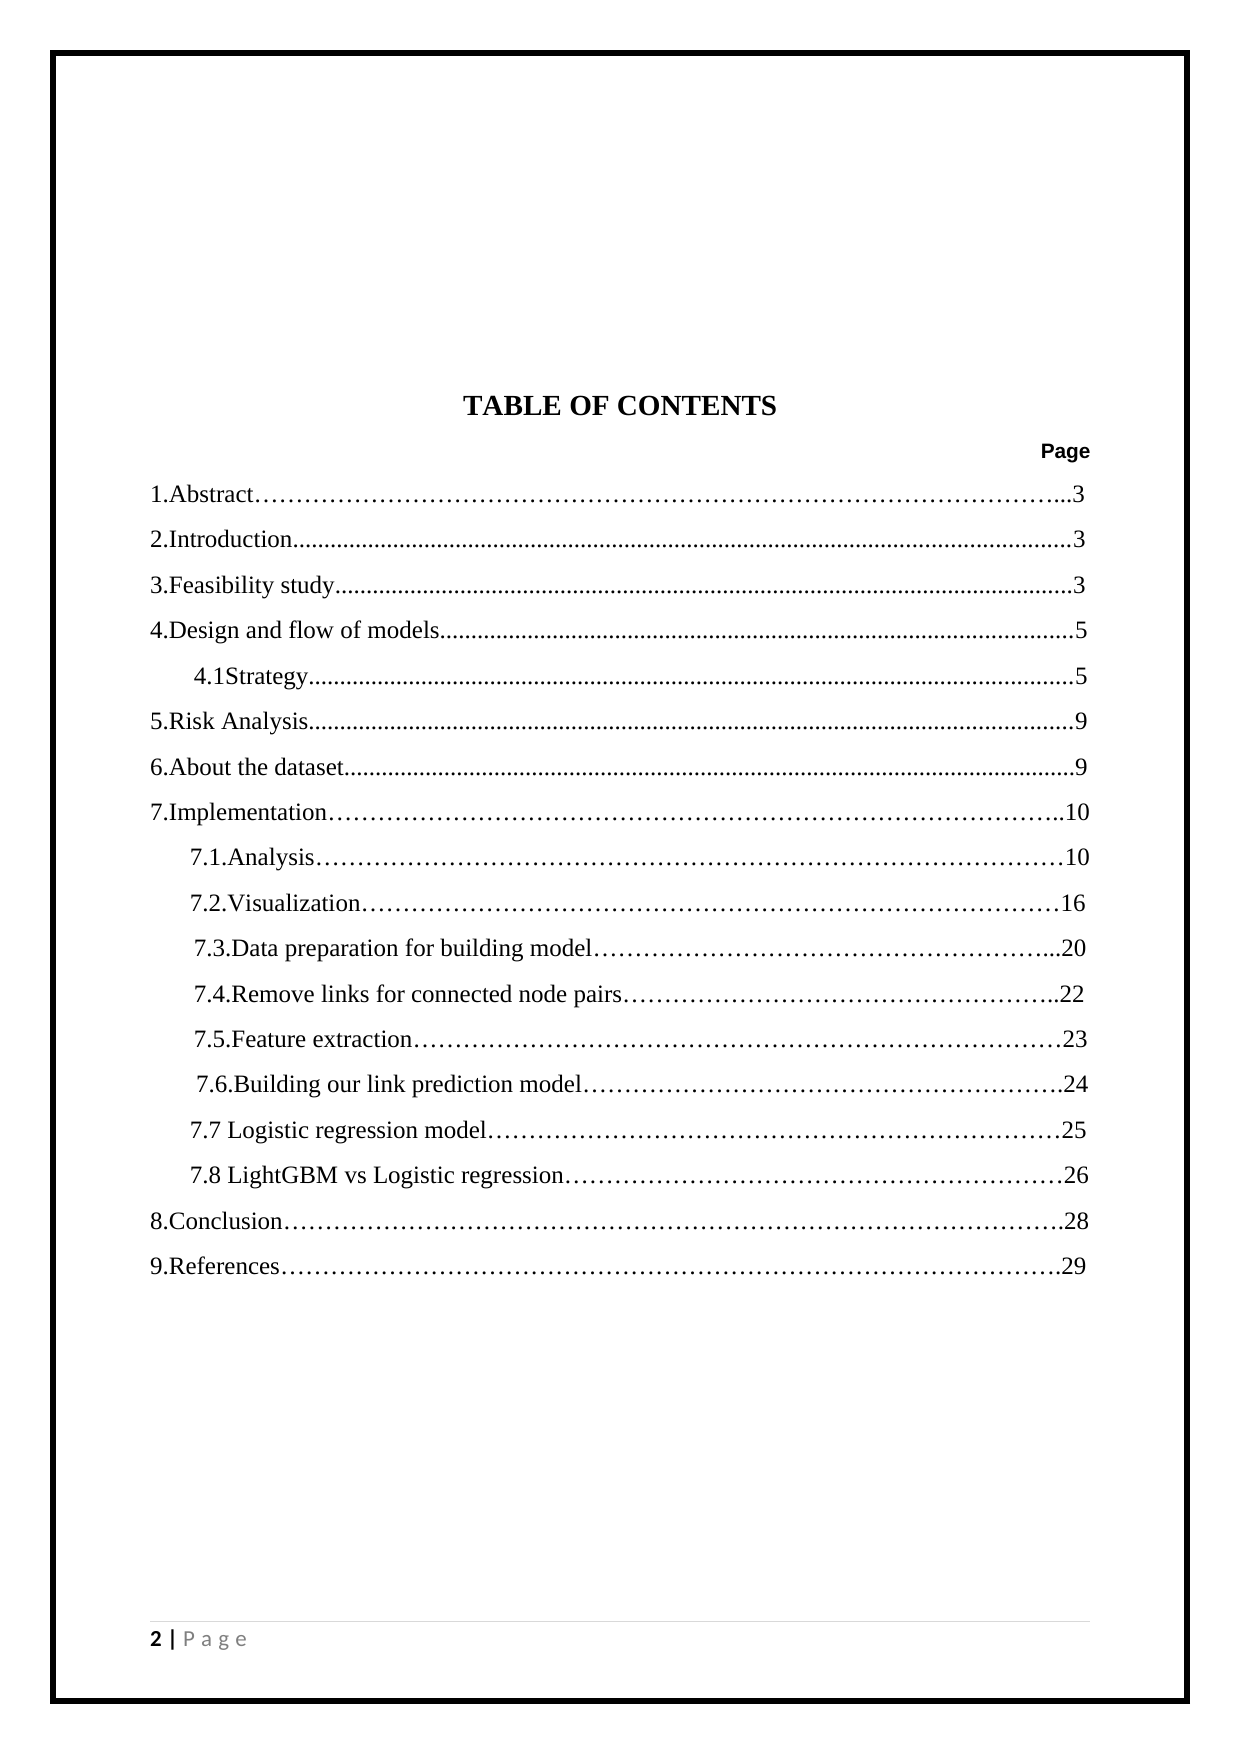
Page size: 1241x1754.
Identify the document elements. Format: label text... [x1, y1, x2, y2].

text 1.Abstract……………………………………………………………………………………...3 [150, 479, 1090, 508]
text 7.5.Feature extraction……………………………………………………………………23 [150, 1024, 1090, 1053]
text TABLE OF CONTENTS [150, 388, 1090, 422]
text 7.2.Visualization…………………………………………………………………………16 [189, 888, 1090, 917]
text 5.Risk Analysis 9 [150, 706, 1090, 735]
text 7.Implementation……………………………………………………………………………..10 [150, 797, 1090, 826]
text 7.1.Analysis………………………………………………………………………………10 [189, 842, 1090, 871]
text 7.3.Data preparation for building model………………………………………………...20 [150, 933, 1090, 962]
text 4.Design and flow of models 5 [150, 615, 1090, 644]
text 6.About the dataset 9 [150, 752, 1090, 780]
text 9.References………………………………………………………………………………….29 [150, 1251, 1090, 1280]
text 7.7 Logistic regression model……………………………………………………………25 [189, 1115, 1090, 1144]
text 8.Conclusion………………………………………………………………………………….28 [150, 1206, 1090, 1234]
text Page [150, 438, 1090, 462]
text 7.8 LightGBM vs Logistic regression……………………………………………………26 [189, 1160, 1090, 1189]
text 3.Feasibility study 3 [150, 570, 1090, 599]
text 2.Introduction 3 [150, 524, 1090, 553]
text 7.4.Remove links for connected node pairs……………………………………………..22 [150, 979, 1090, 1007]
text 4.1Strategy 5 [150, 661, 1090, 689]
text 7.6.Building our link prediction model………………………………………………….24 [189, 1069, 1090, 1098]
